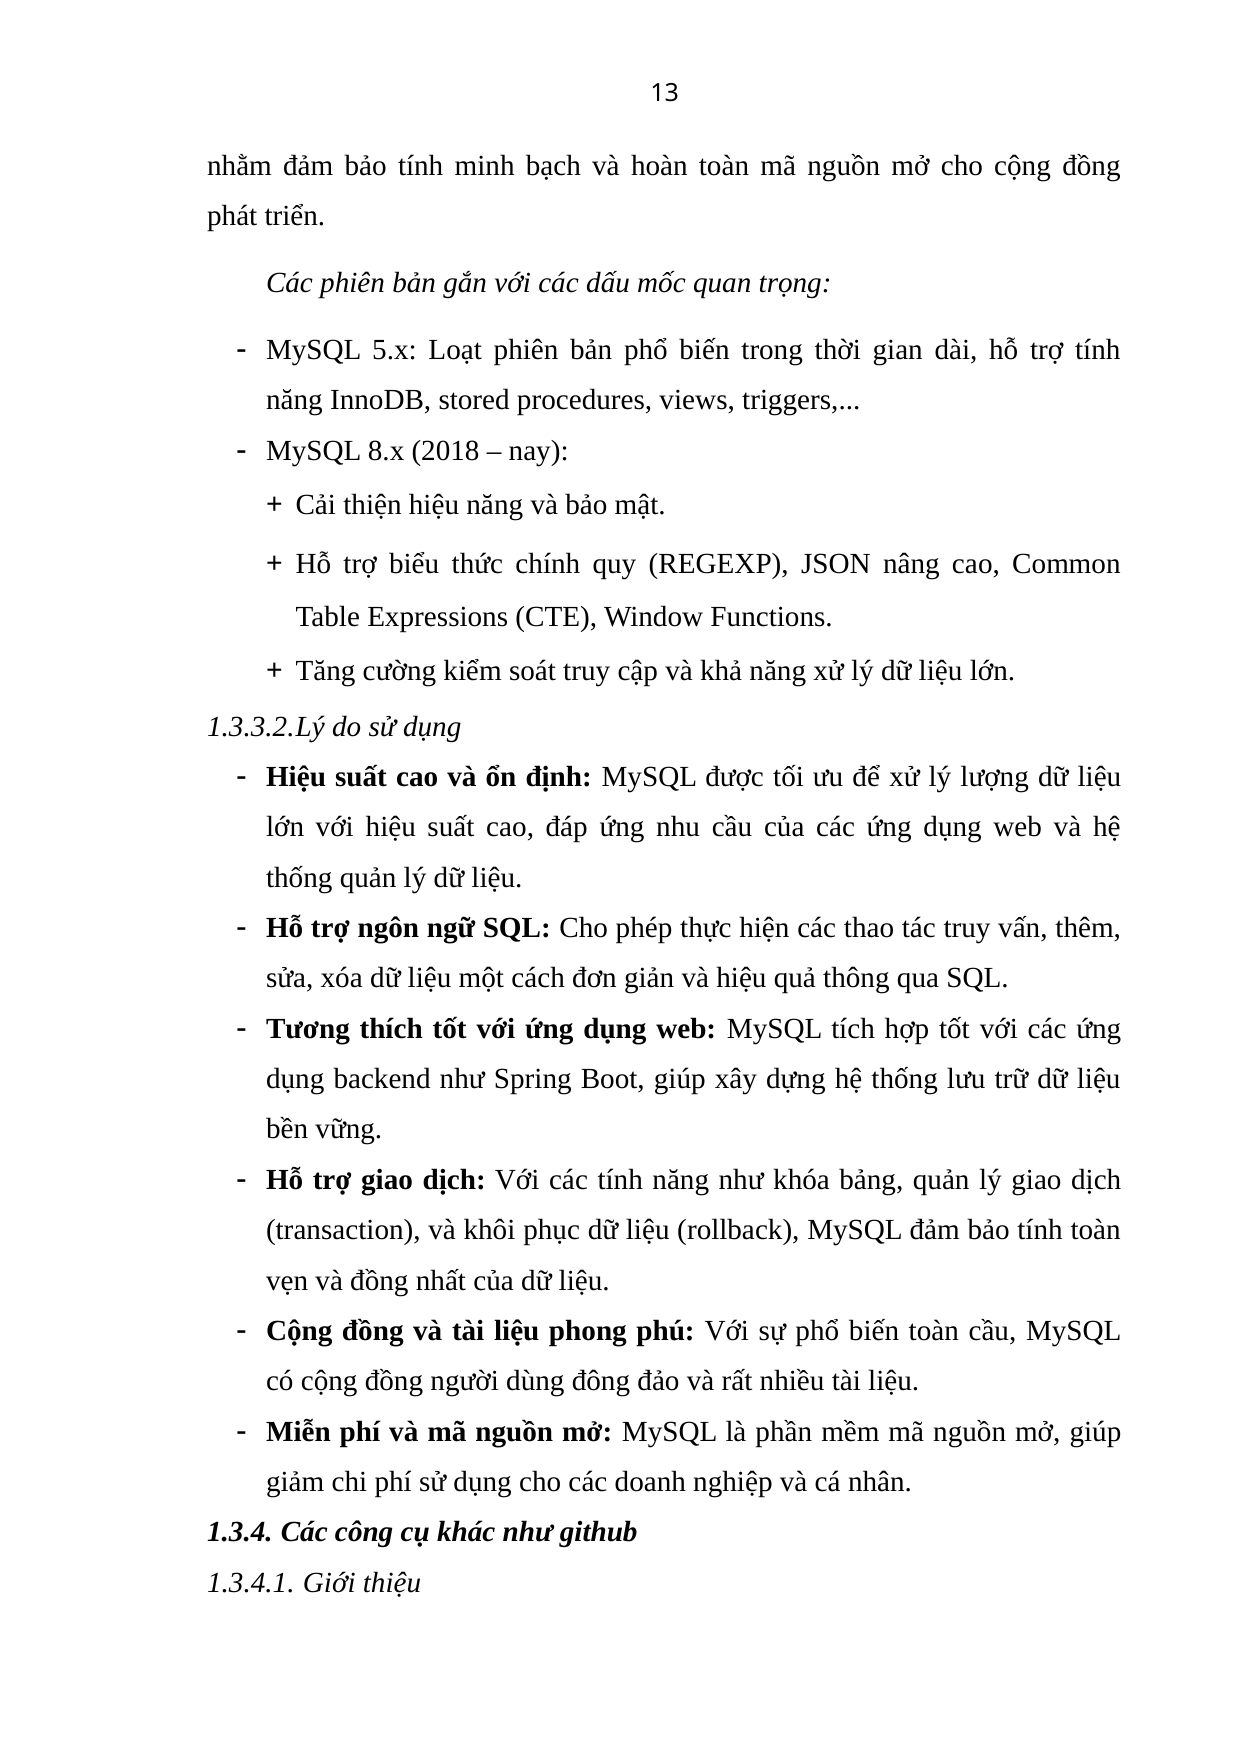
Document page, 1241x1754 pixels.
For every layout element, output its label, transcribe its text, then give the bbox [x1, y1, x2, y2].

list Tăng cường kiểm soát truy cập và khả năng xử lý dữ liệu lớn. [266, 649, 1122, 689]
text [207, 148, 1122, 232]
list Cộng đồng và tài liệu phong phú: Với sự phổ biến toàn cầu, MySQL có cộng đồng người dùng đông đảo và rất nhiều tài liệu. [236, 1313, 1122, 1397]
list Hiệu suất cao và ổn định: MySQL được tối ưu để xử lý lượng dữ liệu lớn với hiệu suất cao, đáp ứng nhu cầu của các ứng dụng web và hệ thống quản lý dữ liệu. [236, 759, 1122, 893]
list MySQL 8.x (2018 – nay): [236, 433, 1122, 466]
list MySQL 5.x: Loạt phiên bản phổ biến trong thời gian dài, hỗ trợ tính năng InnoDB, stored procedures, views, triggers,... [236, 332, 1122, 416]
list Lý do sử dụng [207, 709, 1122, 742]
list Giới thiệu [207, 1565, 1122, 1598]
list Hỗ trợ biểu thức chính quy (REGEXP), JSON nâng cao, Common Table Expressions (CTE), Window Functions. [266, 543, 1122, 633]
list Tương thích tốt với ứng dụng web: MySQL tích hợp tốt với các ứng dụng backend như Spring Boot, giúp xây dựng hệ thống lưu trữ dữ liệu bền vững. [236, 1011, 1122, 1145]
list Các công cụ khác như github [207, 1514, 1122, 1548]
list Cải thiện hiệu năng và bảo mật. [266, 483, 1122, 523]
list Miễn phí và mã nguồn mở: MySQL là phần mềm mã nguồn mở, giúp giảm chi phí sử dụng cho các doanh nghiệp và cá nhân. [236, 1414, 1122, 1498]
text Các phiên bản gắn với các dấu mốc quan trọng: [207, 265, 1122, 298]
list Hỗ trợ giao dịch: Với các tính năng như khóa bảng, quản lý giao dịch (transaction), và khôi phục dữ liệu (rollback), MySQL đảm bảo tính toàn vẹn và đồng nhất của dữ liệu. [236, 1162, 1122, 1296]
list Hỗ trợ ngôn ngữ SQL: Cho phép thực hiện các thao tác truy vấn, thêm, sửa, xóa dữ liệu một cách đơn giản và hiệu quả thông qua SQL. [236, 910, 1122, 994]
